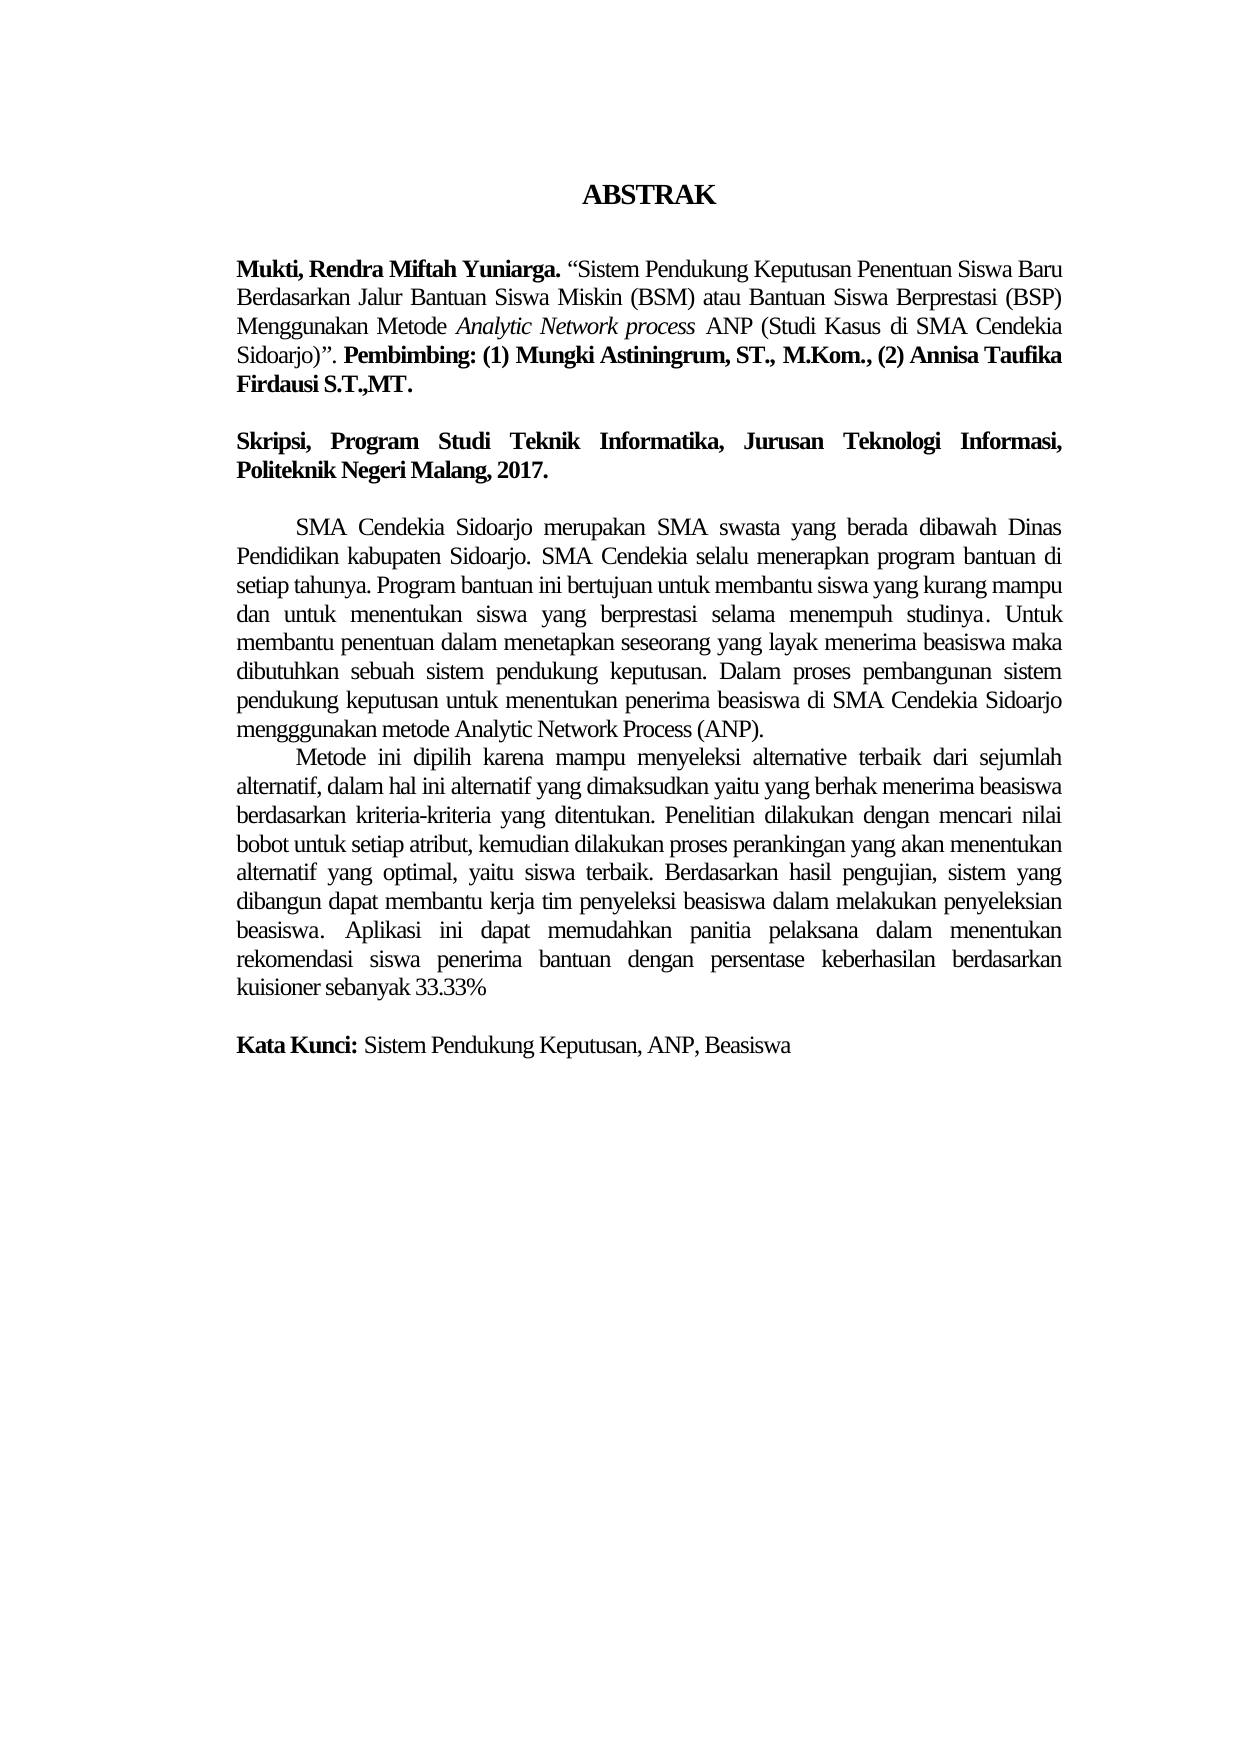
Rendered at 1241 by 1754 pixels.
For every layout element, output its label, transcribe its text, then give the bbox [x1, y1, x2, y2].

text Mukti, Rendra Miftah Yuniarga. “Sistem Pendukung Keputusan Penentuan Siswa Baru Berdasarkan Jalur Bantuan Siswa Miskin (BSM) atau Bantuan Siswa Berprestasi (BSP) Menggunakan Metode Analytic Network process ANP (Studi Kasus di SMA Cendekia Sidoarjo)”. Pembimbing: (1) Mungki Astiningrum, ST., M.Kom., (2) Annisa Taufika Firdausi S.T.,MT. [236, 254, 1063, 397]
text SMA Cendekia Sidoarjo merupakan SMA swasta yang berada dibawah Dinas Pendidikan kabupaten Sidoarjo. SMA Cendekia selalu menerapkan program bantuan di setiap tahunya. Program bantuan ini bertujuan untuk membantu siswa yang kurang mampu dan untuk menentukan siswa yang berprestasi selama menempuh studinya. Untuk membantu penentuan dalam menetapkan seseorang yang layak menerima beasiswa maka dibutuhkan sebuah sistem pendukung keputusan. Dalam proses pembangunan sistem pendukung keputusan untuk menentukan penerima beasiswa di SMA Cendekia Sidoarjo mengggunakan metode Analytic Network Process (ANP). [236, 512, 1063, 742]
text Metode ini dipilih karena mampu menyeleksi alternative terbaik dari sejumlah alternatif, dalam hal ini alternatif yang dimaksudkan yaitu yang berhak menerima beasiswa berdasarkan kriteria-kriteria yang ditentukan. Penelitian dilakukan dengan mencari nilai bobot untuk setiap atribut, kemudian dilakukan proses perankingan yang akan menentukan alternatif yang optimal, yaitu siswa terbaik. Berdasarkan hasil pengujian, sistem yang dibangun dapat membantu kerja tim penyeleksi beasiswa dalam melakukan penyeleksian beasiswa. Aplikasi ini dapat memudahkan panitia pelaksana dalam menentukan rekomendasi siswa penerima bantuan dengan persentase keberhasilan berdasarkan kuisioner sebanyak 33.33% [236, 742, 1063, 1001]
subtitle ABSTRAK [236, 177, 1063, 211]
text Kata Kunci: Sistem Pendukung Keputusan, ANP, Beasiswa [236, 1030, 1063, 1059]
text Skripsi, Program Studi Teknik Informatika, Jurusan Teknologi Informasi, Politeknik Negeri Malang, 2017. [236, 426, 1063, 484]
